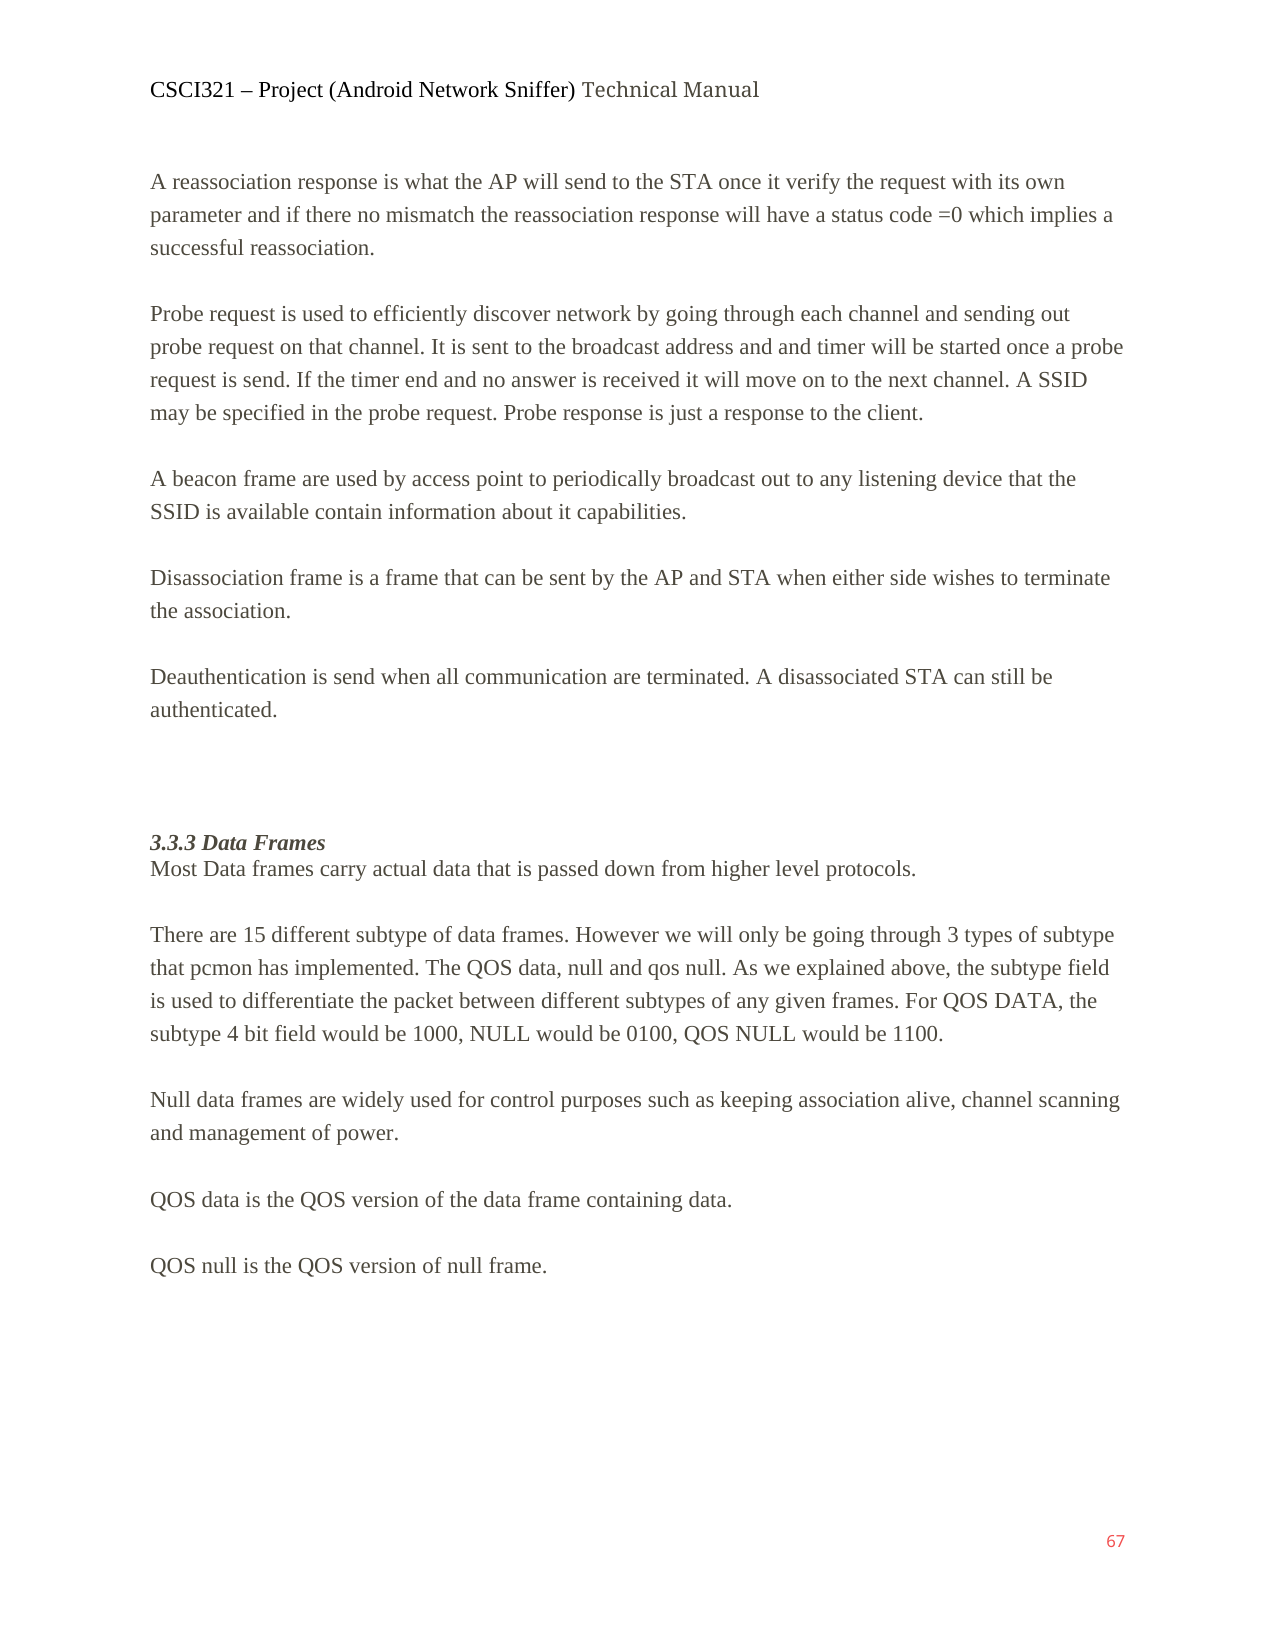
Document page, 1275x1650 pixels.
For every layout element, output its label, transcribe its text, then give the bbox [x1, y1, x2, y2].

text Most Data frames carry actual data that is passed down from higher level protocols. [150, 855, 1125, 882]
text Probe request is used to efficiently discover network by going through each channel and sending out probe request on that channel. It is sent to the broadcast address and and timer will be started once a probe request is send. If the timer end and no answer is received it will move on to the next channel. A SSID may be specified in the probe request. Probe response is just a response to the client. [150, 300, 1125, 425]
text QOS null is the QOS version of null frame. [150, 1252, 1125, 1278]
text Null data frames are widely used for control purposes such as keeping association alive, channel scanning and management of power. [150, 1086, 1125, 1146]
text A reassociation response is what the AP will send to the STA once it verify the request with its own parameter and if there no mismatch the reassociation response will have a status code =0 which implies a successful reassociation. [150, 168, 1125, 260]
text A beacon frame are used by access point to periodically broadcast out to any listening device that the SSID is available contain information about it capabilities. [150, 465, 1125, 524]
text Disassociation frame is a frame that can be sent by the AP and STA when either side wishes to terminate the association. [150, 564, 1125, 623]
subtitle 3.3.3 Data Frames [150, 829, 1125, 855]
text QOS data is the QOS version of the data frame containing data. [150, 1186, 1125, 1212]
text There are 15 different subtype of data frames. However we will only be going through 3 types of subtype that pcmon has implemented. The QOS data, null and qos null. As we explained above, the subtype field is used to differentiate the packet between different subtypes of any given frames. For QOS DATA, the subtype 4 bit field would be 1000, NULL would be 0100, QOS NULL would be 1100. [150, 921, 1125, 1047]
text Deauthentication is send when all communication are terminated. A disassociated STA can still be authenticated. [150, 663, 1125, 723]
